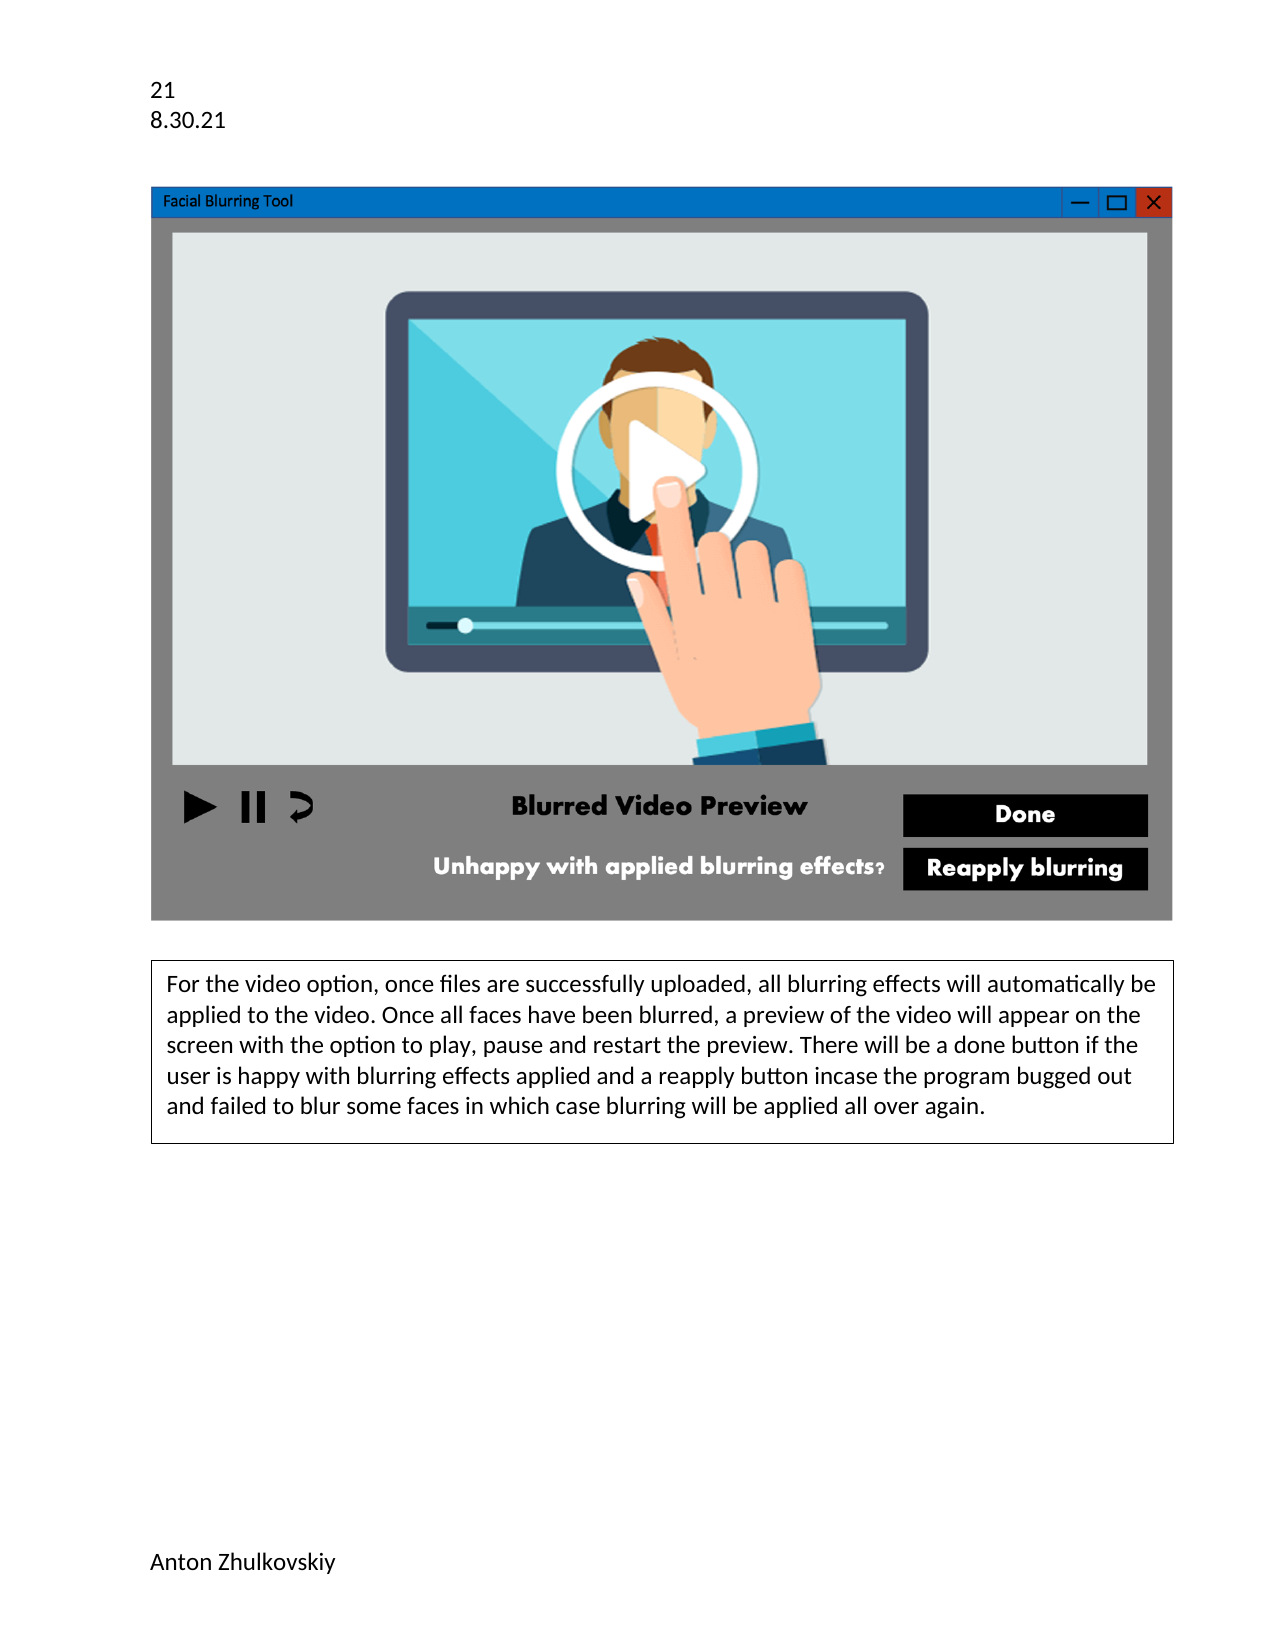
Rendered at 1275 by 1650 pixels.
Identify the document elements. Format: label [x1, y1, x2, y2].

picture [149, 185, 1173, 921]
